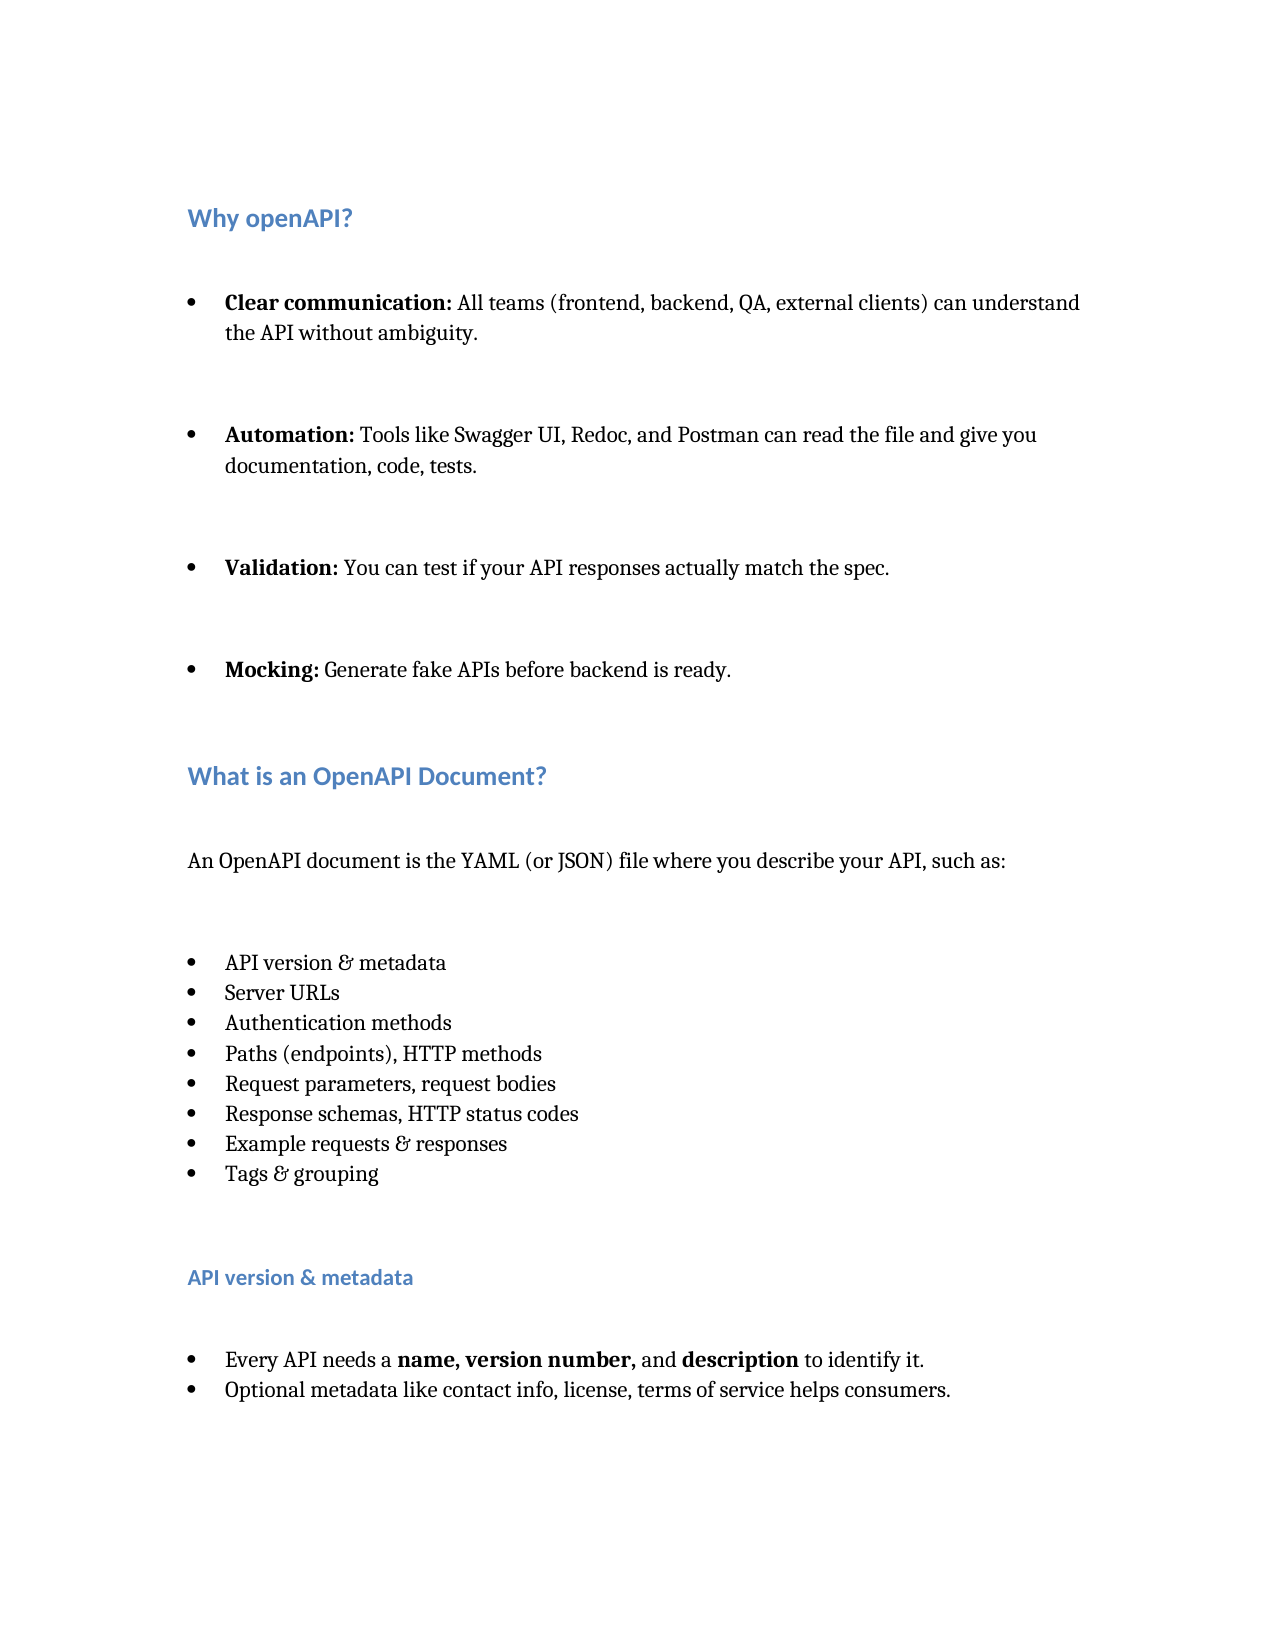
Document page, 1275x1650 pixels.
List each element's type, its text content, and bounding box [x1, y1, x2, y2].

list Optional metadata like contact info, license, terms of service helps consumers. [187, 1377, 1087, 1403]
subtitle Why openAPI? [187, 201, 1087, 234]
list Clear communication: All teams (frontend, backend, QA, external clients) can understand the API without ambiguity. [187, 290, 1087, 347]
list Every API needs a name, version number, and description to identify it. [187, 1347, 1087, 1373]
list Paths (endpoints), HTTP methods [187, 1040, 1087, 1067]
list Automation: Tools like Swagger UI, Redoc, and Postman can read the file and give you documentation, code, tests. [187, 422, 1087, 479]
list Validation: You can test if your API responses actually match the spec. [187, 554, 1087, 581]
text An OpenAPI document is the YAML (or JSON) file where you describe your API, such as: [187, 848, 1087, 874]
list Server URLs [187, 980, 1087, 1006]
list Tags & grouping [187, 1161, 1087, 1188]
list API version & metadata [187, 950, 1087, 976]
list Example requests & responses [187, 1131, 1087, 1157]
list Request parameters, request bodies [187, 1071, 1087, 1097]
subtitle API version & metadata [187, 1263, 1087, 1291]
list Authentication methods [187, 1010, 1087, 1037]
list Response schemas, HTTP status codes [187, 1101, 1087, 1127]
subtitle What is an OpenAPI Document? [187, 759, 1087, 792]
list Mocking: Generate fake APIs before backend is ready. [187, 657, 1087, 683]
